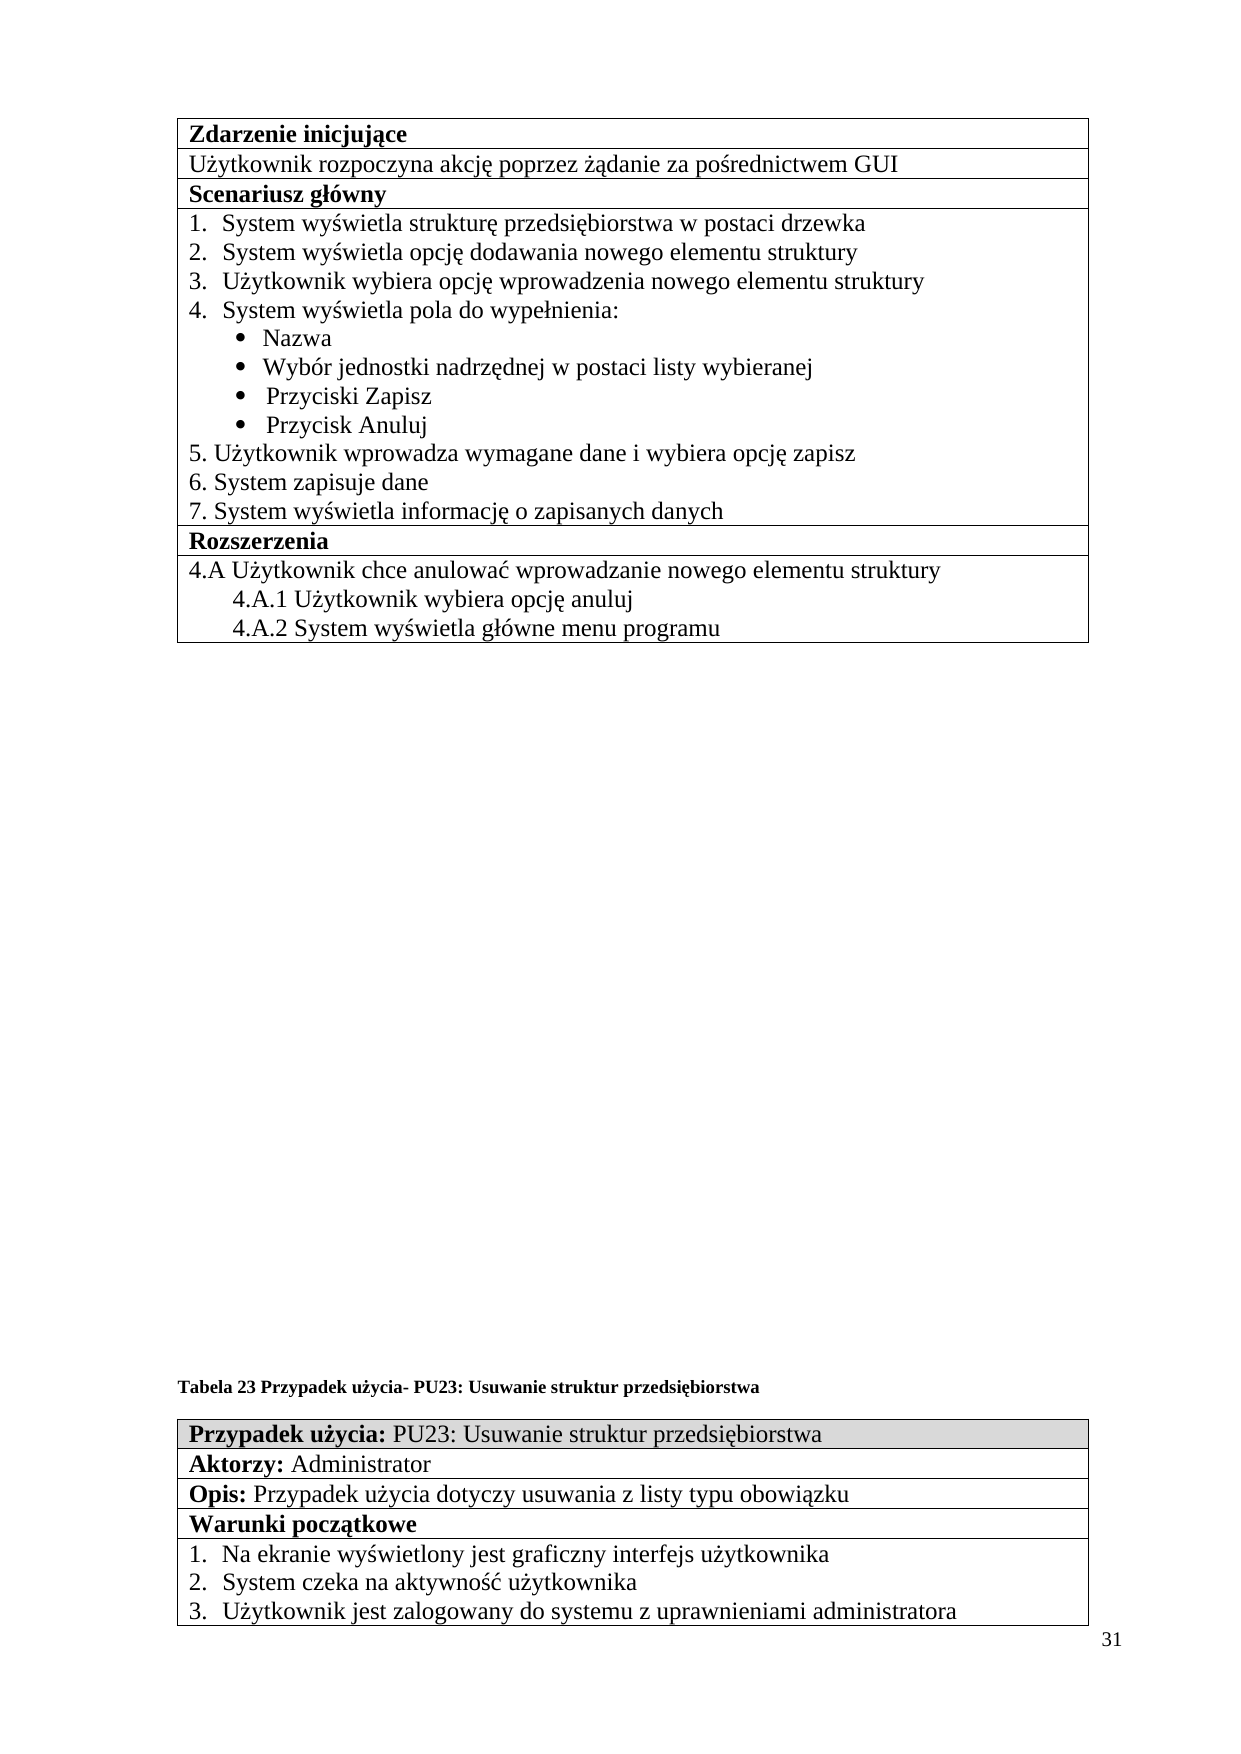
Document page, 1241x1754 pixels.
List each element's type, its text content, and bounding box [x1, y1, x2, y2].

table_cell System wyświetla strukturę przedsiębiorstwa w postaci drzewka System wyświetla opcję dodawania nowego elementu struktury Użytkownik wybiera opcję wprowadzenia nowego elementu struktury System wyświetla pola do wypełnienia: Nazwa Wybór jednostki nadrzędnej w postaci listy wybieranej Przyciski Zapisz Przycisk Anuluj 5. Użytkownik wprowadza wymagane dane i wybiera opcję zapisz 6. System zapisuje dane 7. System wyświetla informację o zapisanych danych [178, 209, 1088, 525]
table_cell Na ekranie wyświetlony jest graficzny interfejs użytkownika System czeka na aktywność użytkownika Użytkownik jest zalogowany do systemu z uprawnieniami administratora [178, 1539, 1088, 1625]
table_cell Zdarzenie inicjujące [178, 119, 1088, 148]
table_cell Scenariusz główny [178, 179, 1088, 207]
table_cell Warunki początkowe [178, 1509, 1088, 1538]
table_cell Rozszerzenia [178, 526, 1088, 554]
table_cell Opis: Przypadek użycia dotyczy usuwania z listy typu obowiązku [178, 1479, 1088, 1508]
table_cell Aktorzy: Administrator [178, 1449, 1088, 1478]
text Tabela 23 Przypadek użycia- PU23: Usuwanie struktur przedsiębiorstwa [177, 1376, 1122, 1398]
table_cell 4.A Użytkownik chce anulować wprowadzanie nowego elementu struktury 4.A.1 Użytkownik wybiera opcję anuluj 4.A.2 System wyświetla główne menu programu [178, 556, 1088, 642]
table_cell Użytkownik rozpoczyna akcję poprzez żądanie za pośrednictwem GUI [178, 149, 1088, 178]
table_header Przypadek użycia: PU23: Usuwanie struktur przedsiębiorstwa [178, 1420, 1088, 1448]
